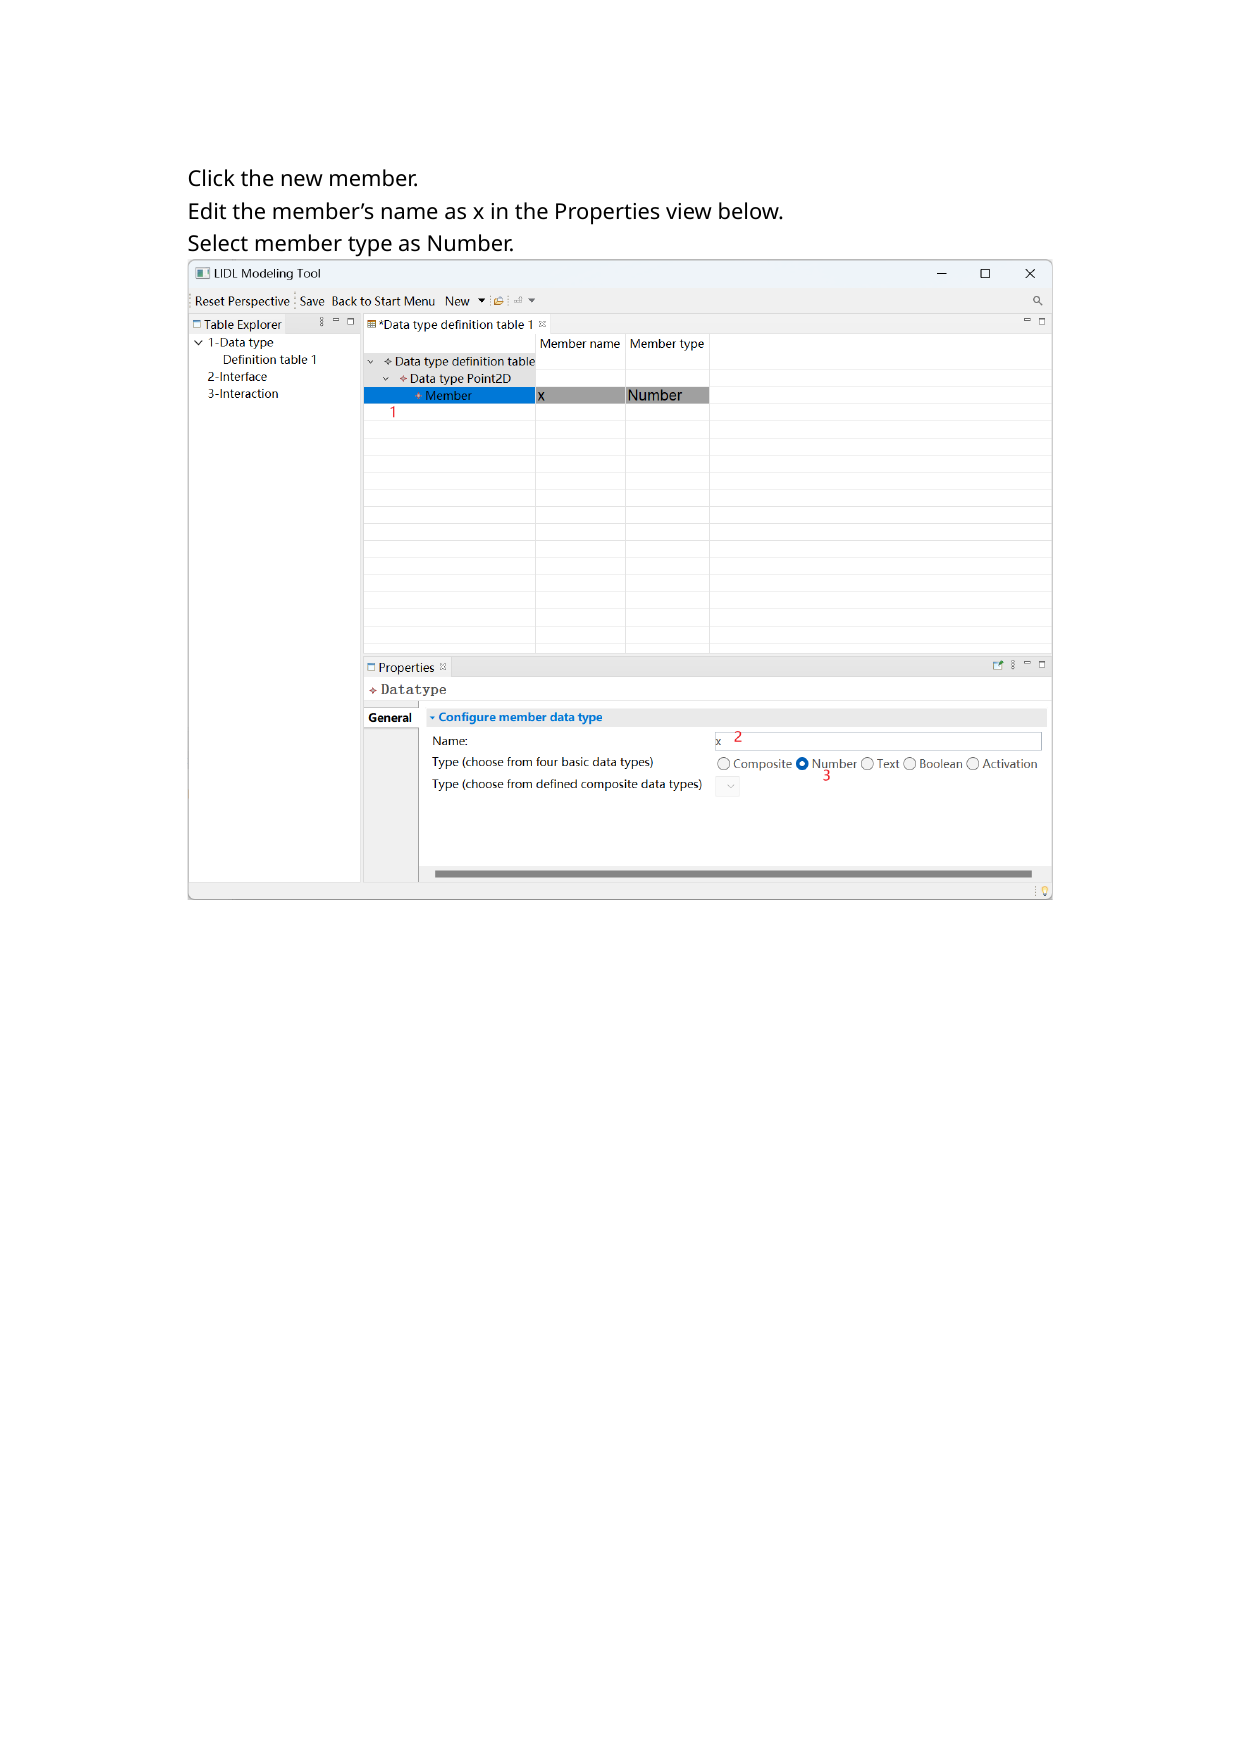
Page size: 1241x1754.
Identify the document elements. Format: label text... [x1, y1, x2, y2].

text Click the new member. [187, 162, 1053, 194]
picture [187, 259, 1053, 900]
text Select member type as Number. [187, 227, 1053, 259]
text Edit the member’s name as x in the Properties view below. [187, 194, 1053, 227]
